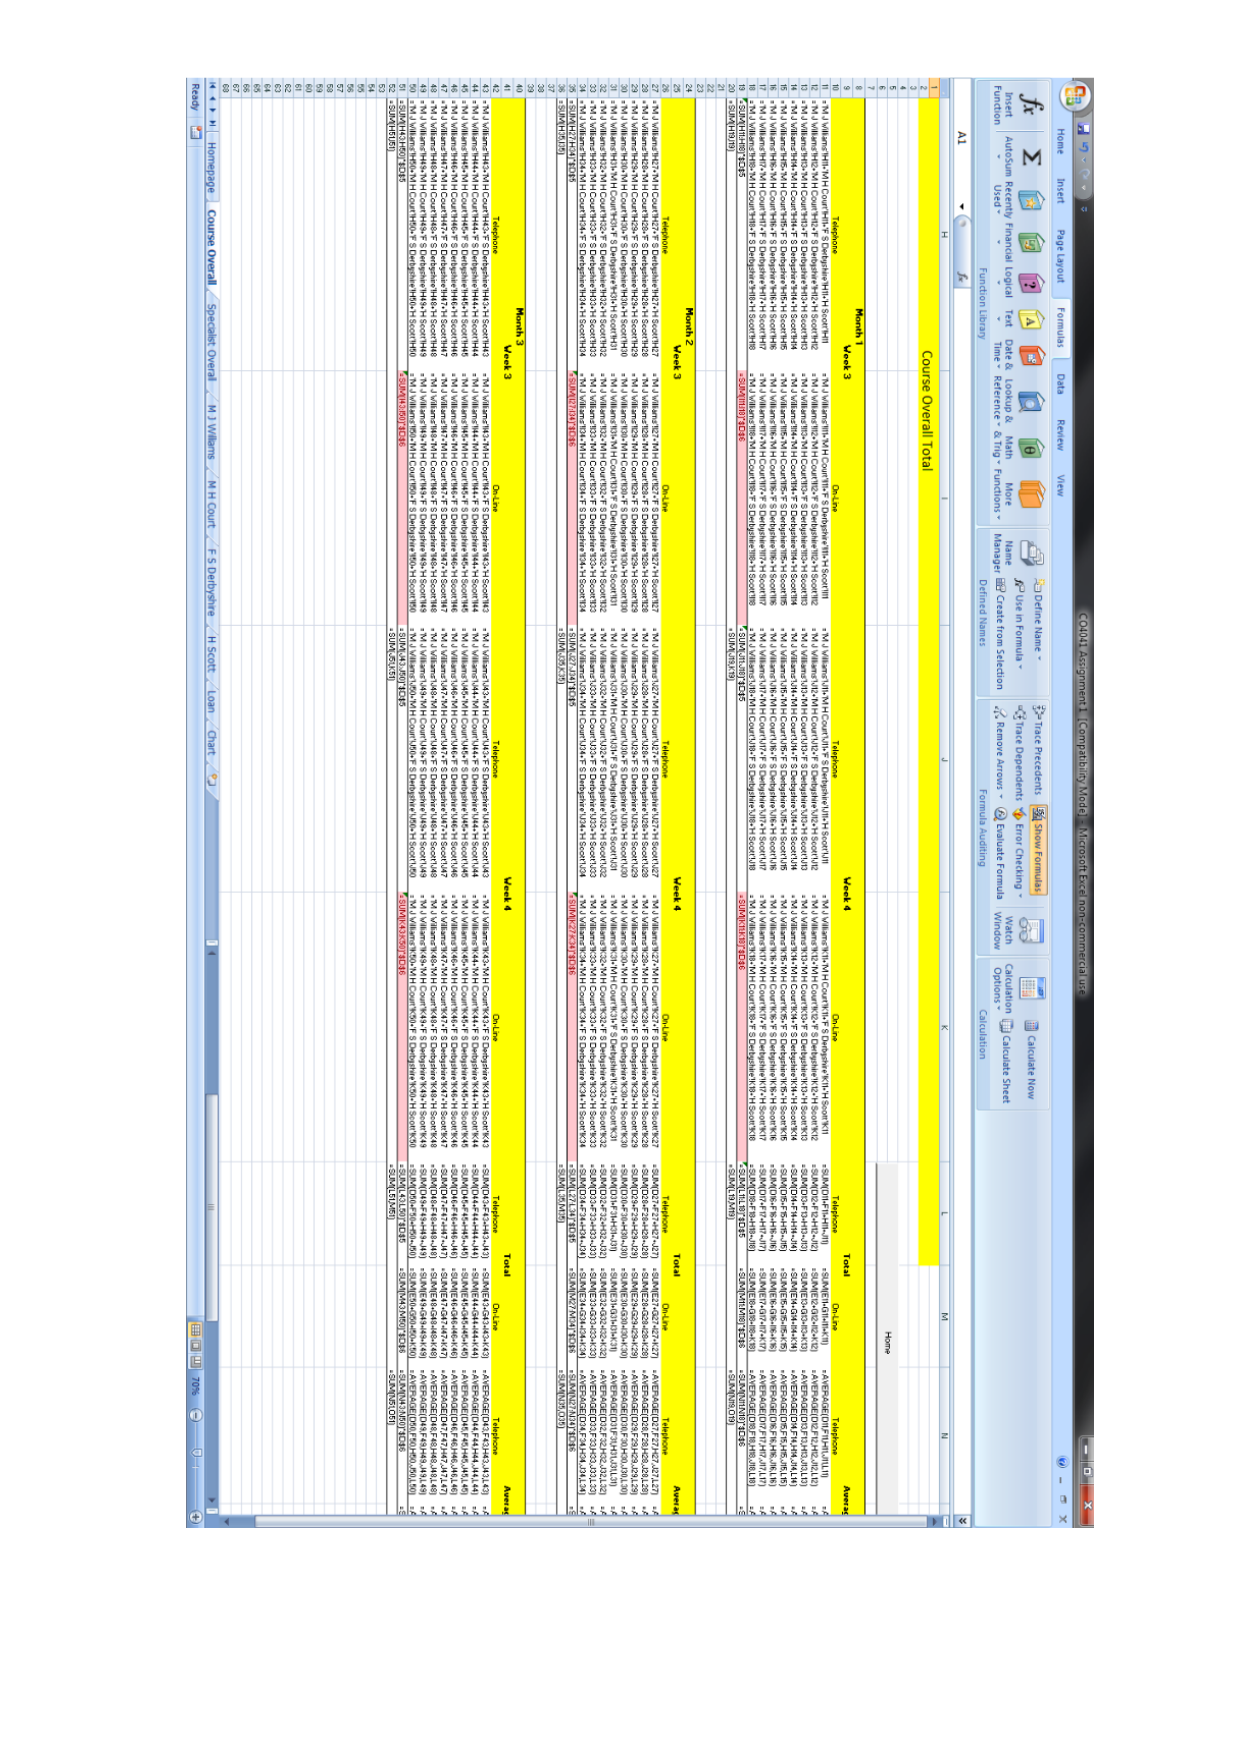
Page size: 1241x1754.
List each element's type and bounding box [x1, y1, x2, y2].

picture [187, 79, 1094, 1528]
